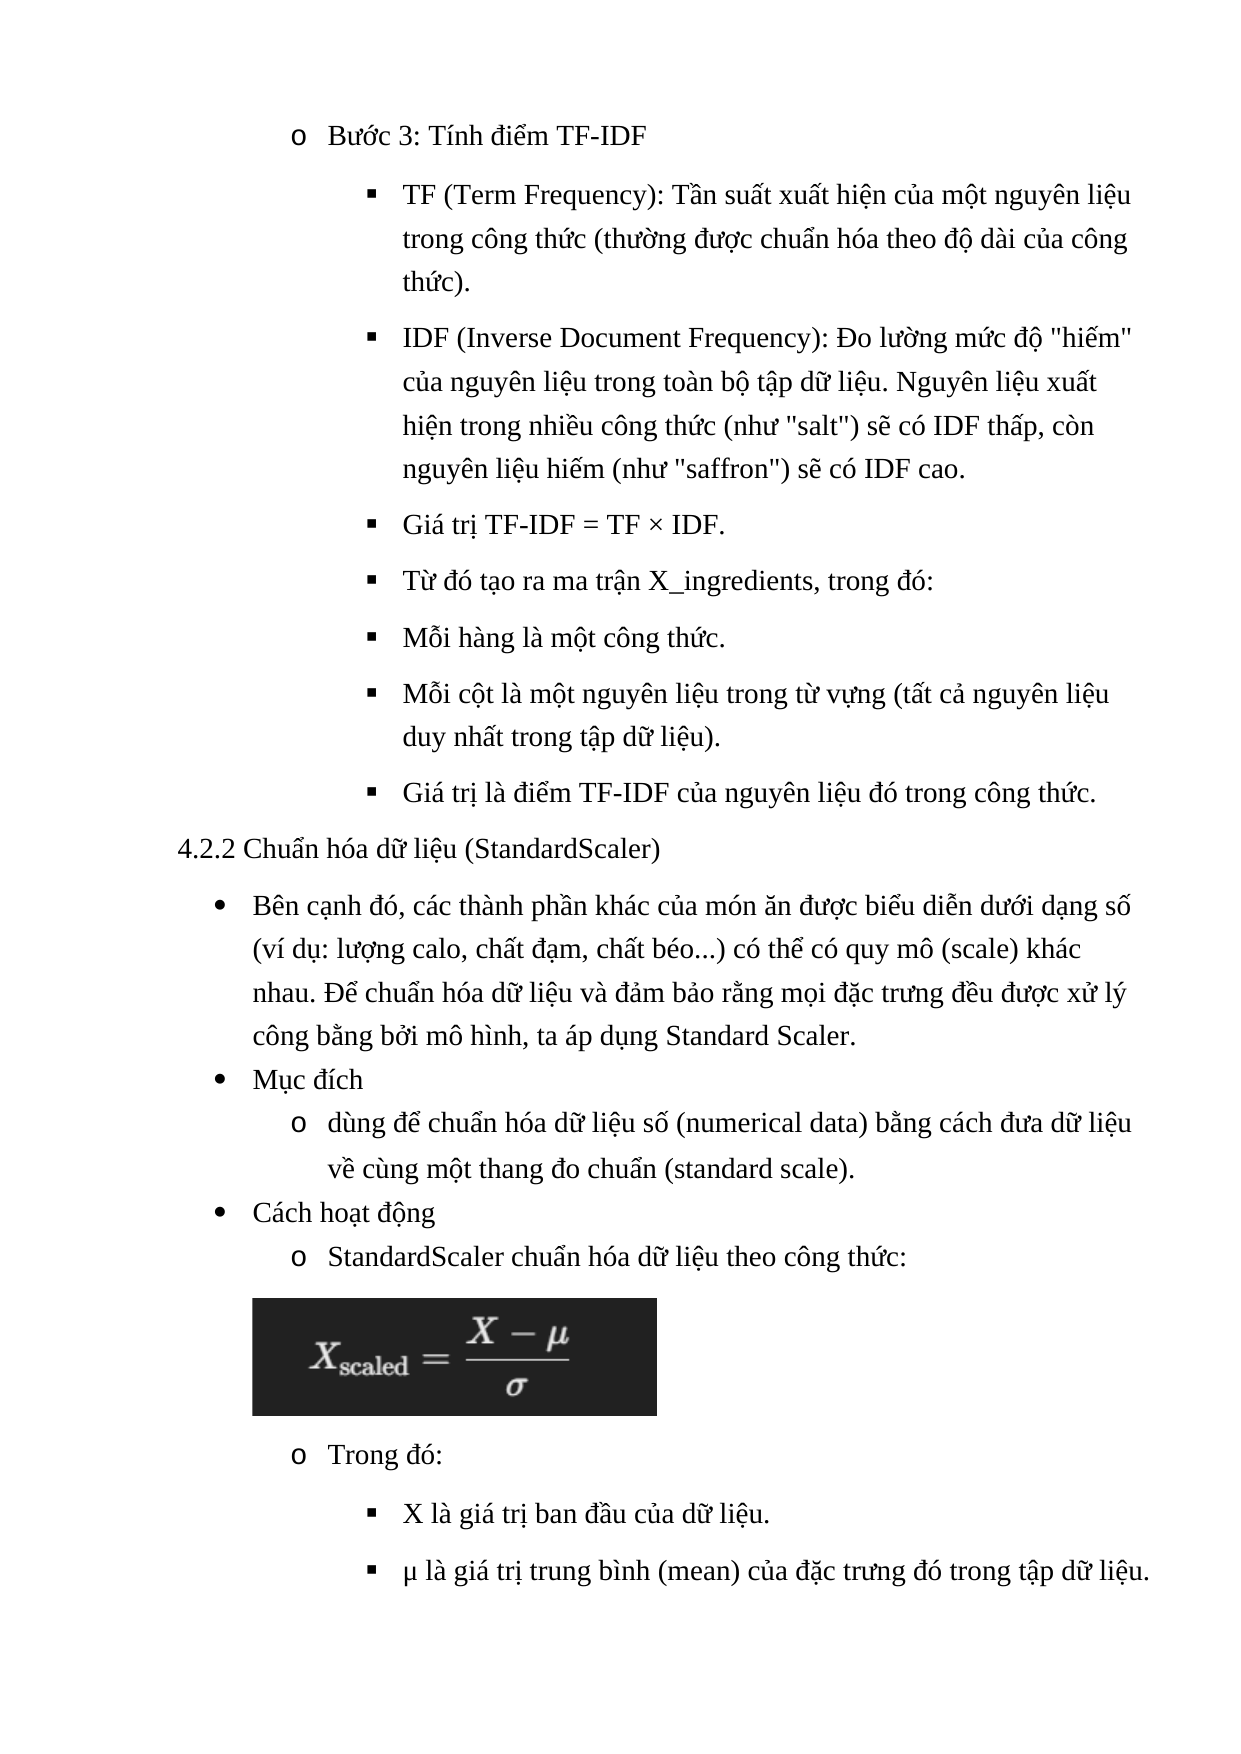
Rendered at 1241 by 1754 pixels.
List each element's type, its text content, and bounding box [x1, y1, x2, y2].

list IDF (Inverse Document Frequency): Đo lường mức độ "hiếm" của nguyên liệu trong toàn bộ tập dữ liệu. Nguyên liệu xuất hiện trong nhiều công thức (như "salt") sẽ có IDF thấp, còn nguyên liệu hiếm (như "saffron") sẽ có IDF cao. [365, 321, 1152, 485]
list Từ đó tạo ra ma trận X_ingredients, trong đó: [365, 563, 1152, 597]
list TF (Term Frequency): Tần suất xuất hiện của một nguyên liệu trong công thức (thường được chuẩn hóa theo độ dài của công thức). [365, 177, 1152, 298]
list dùng để chuẩn hóa dữ liệu số (numerical data) bằng cách đưa dữ liệu về cùng một thang đo chuẩn (standard scale). [290, 1106, 1152, 1185]
list μ là giá trị trung bình (mean) của đặc trưng đó trong tập dữ liệu. [365, 1553, 1152, 1586]
subtitle 4.2.2 Chuẩn hóa dữ liệu (StandardScaler) [177, 832, 1152, 865]
list Cách hoạt động [215, 1195, 1152, 1229]
list Bên cạnh đó, các thành phần khác của món ăn được biểu diễn dưới dạng số (ví dụ: lượng calo, chất đạm, chất béo...) có thể có quy mô (scale) khác nhau. Để chuẩn hóa dữ liệu và đảm bảo rằng mọi đặc trưng đều được xử lý công bằng bởi mô hình, ta áp dụng Standard Scaler. [215, 888, 1152, 1052]
list Trong đó: [290, 1437, 1152, 1473]
list StandardScaler chuẩn hóa dữ liệu theo công thức: [290, 1239, 1152, 1275]
list Giá trị TF-IDF = TF × IDF. [365, 507, 1152, 541]
list Bước 3: Tính điểm TF-IDF [290, 118, 1152, 154]
list Mỗi cột là một nguyên liệu trong từ vựng (tất cả nguyên liệu duy nhất trong tập dữ liệu). [365, 676, 1152, 753]
picture [252, 1298, 657, 1416]
list Giá trị là điểm TF-IDF của nguyên liệu đó trong công thức. [365, 776, 1152, 809]
list Mục đích [215, 1062, 1152, 1096]
list Mỗi hàng là một công thức. [365, 620, 1152, 653]
list X là giá trị ban đầu của dữ liệu. [365, 1496, 1152, 1530]
